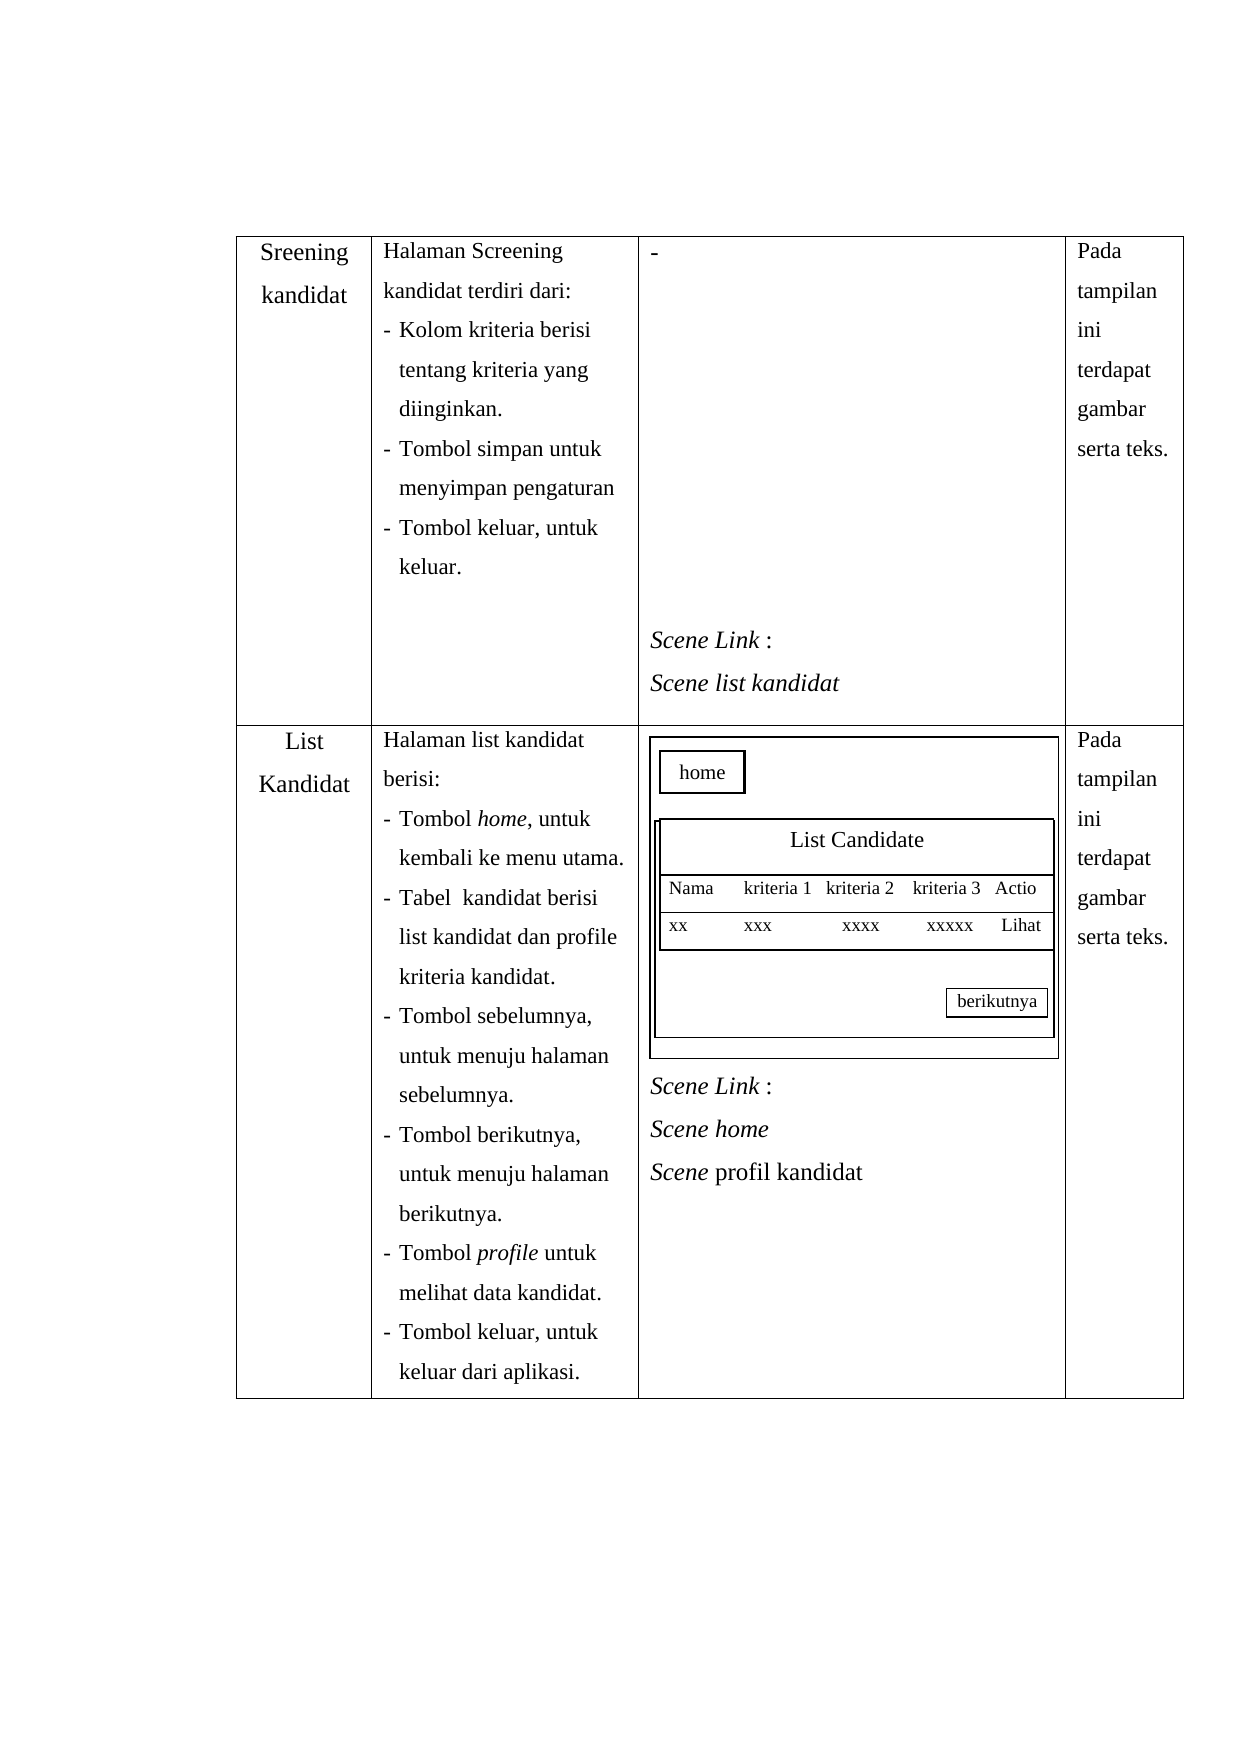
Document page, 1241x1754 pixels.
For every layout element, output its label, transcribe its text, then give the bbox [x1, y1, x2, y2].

table_cell Sreening kandidat [237, 237, 371, 725]
table_cell Scene Link : Scene home Scene profil kandidat [639, 726, 1065, 1398]
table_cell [1066, 237, 1183, 725]
table_cell Halaman Screening kandidat terdiri dari: Kolom kriteria berisi tentang kriteria yang diinginkan. Tombol simpan untuk menyimpan pengaturan Tombol keluar, untuk keluar. [372, 237, 638, 725]
table_cell Scene Link : Scene list kandidat [639, 237, 1065, 725]
table_cell List Kandidat [237, 726, 371, 1398]
table_cell Halaman list kandidat berisi: Tombol home, untuk kembali ke menu utama. Tabel kandidat berisi list kandidat dan profile kriteria kandidat. Tombol sebelumnya, untuk menuju halaman sebelumnya. Tombol berikutnya, untuk menuju halaman berikutnya. Tombol profile untuk melihat data kandidat. Tombol keluar, untuk keluar dari aplikasi. [372, 726, 638, 1398]
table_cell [1066, 726, 1183, 1398]
